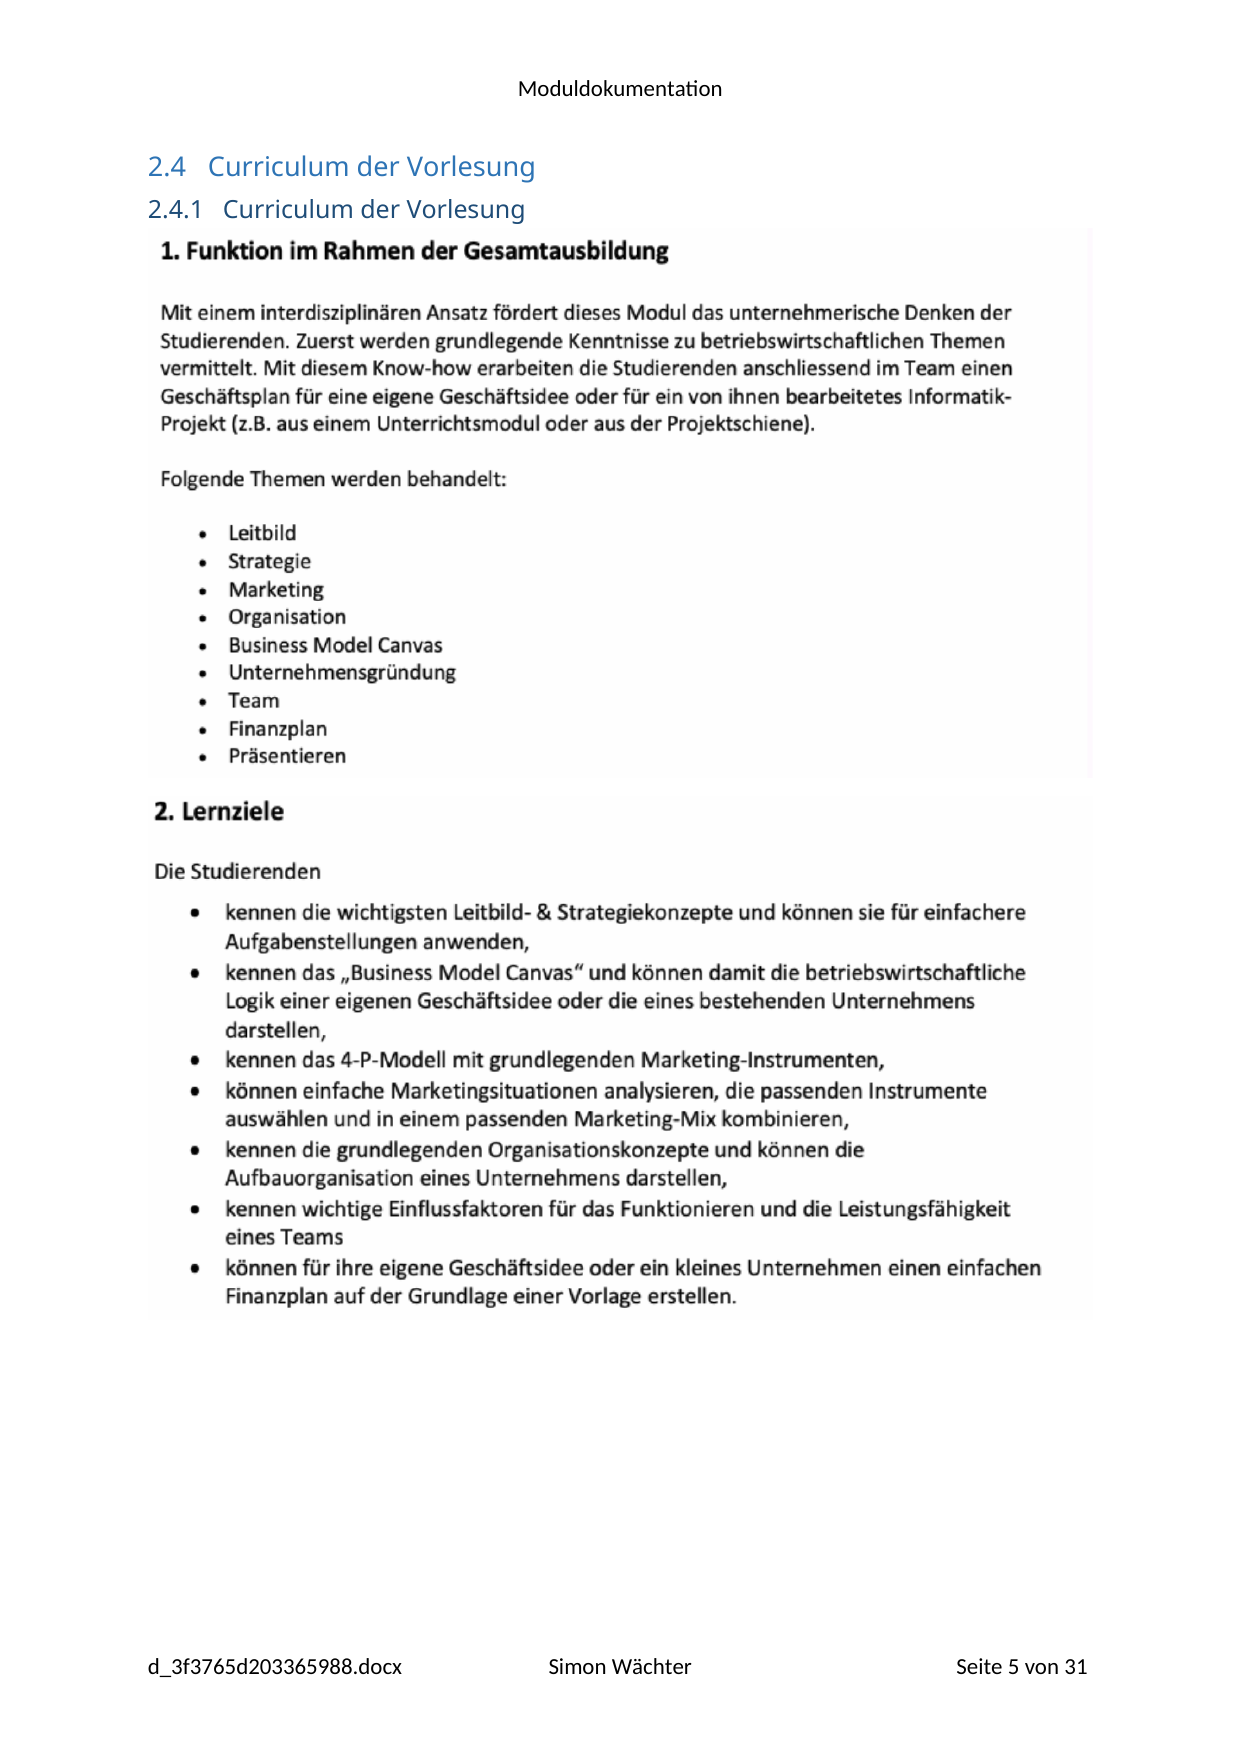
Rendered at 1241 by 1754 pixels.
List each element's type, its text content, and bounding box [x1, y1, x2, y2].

subtitle Curriculum der Vorlesung [148, 148, 1093, 184]
picture [147, 796, 1093, 1320]
subtitle Curriculum der Vorlesung [148, 192, 1093, 226]
picture [147, 228, 1093, 778]
